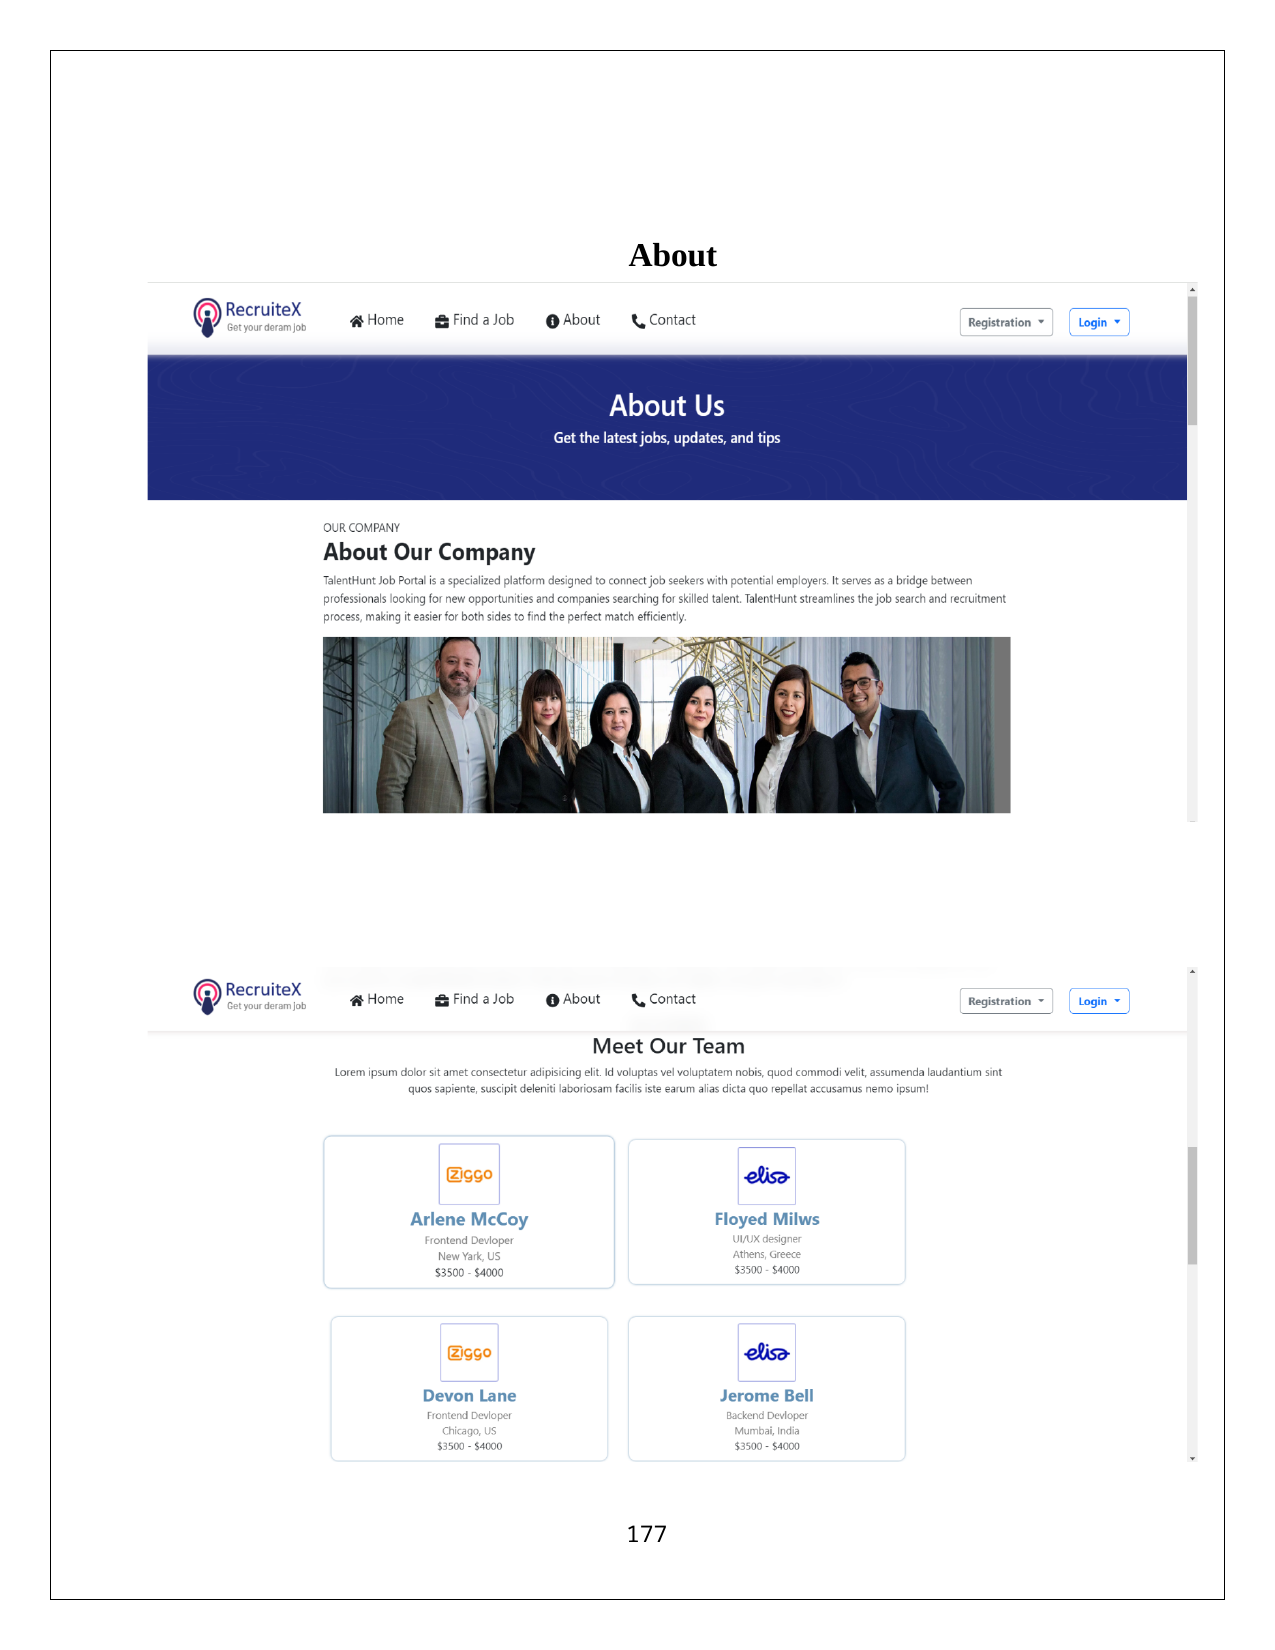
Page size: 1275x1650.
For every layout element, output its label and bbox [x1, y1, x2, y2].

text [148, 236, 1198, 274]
picture [147, 281, 1198, 822]
picture [147, 967, 1198, 1462]
